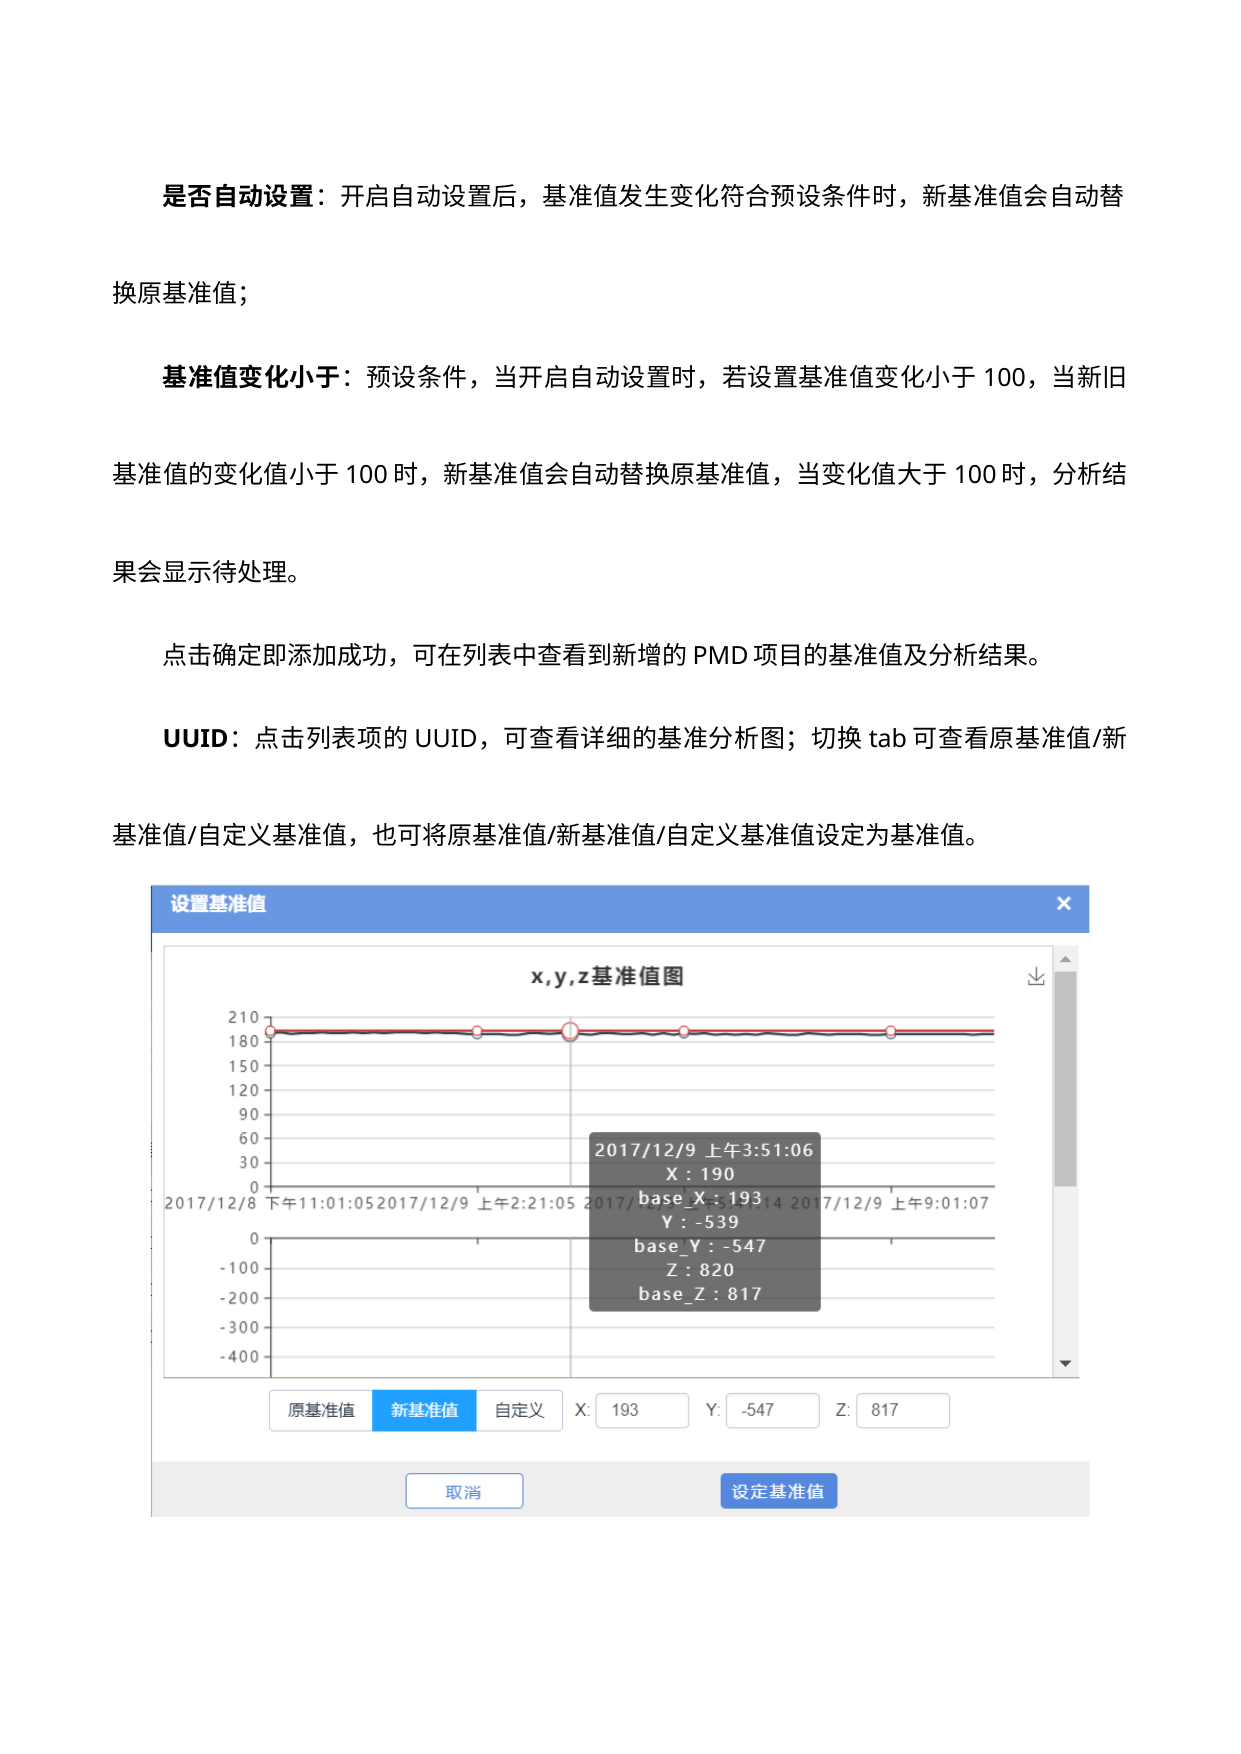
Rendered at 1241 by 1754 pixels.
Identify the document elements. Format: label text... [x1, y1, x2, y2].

list UUID：点击列表项的UUID，可查看详细的基准分析图；切换tab可查看原基准值/新基准值/自定义基准值，也可将原基准值/新基准值/自定义基准值设定为基准值。 [112, 704, 1128, 866]
list 点击确定即添加成功，可在列表中查看到新增的PMD项目的基准值及分析结果。 [112, 621, 1128, 686]
picture [150, 884, 1090, 1517]
list 基准值变化小于：预设条件，当开启自动设置时，若设置基准值变化小于100，当新旧基准值的变化值小于100时，新基准值会自动替换原基准值，当变化值大于100时，分析结果会显示待处理。 [112, 343, 1128, 603]
list 是否自动设置：开启自动设置后，基准值发生变化符合预设条件时，新基准值会自动替换原基准值； [112, 162, 1128, 324]
